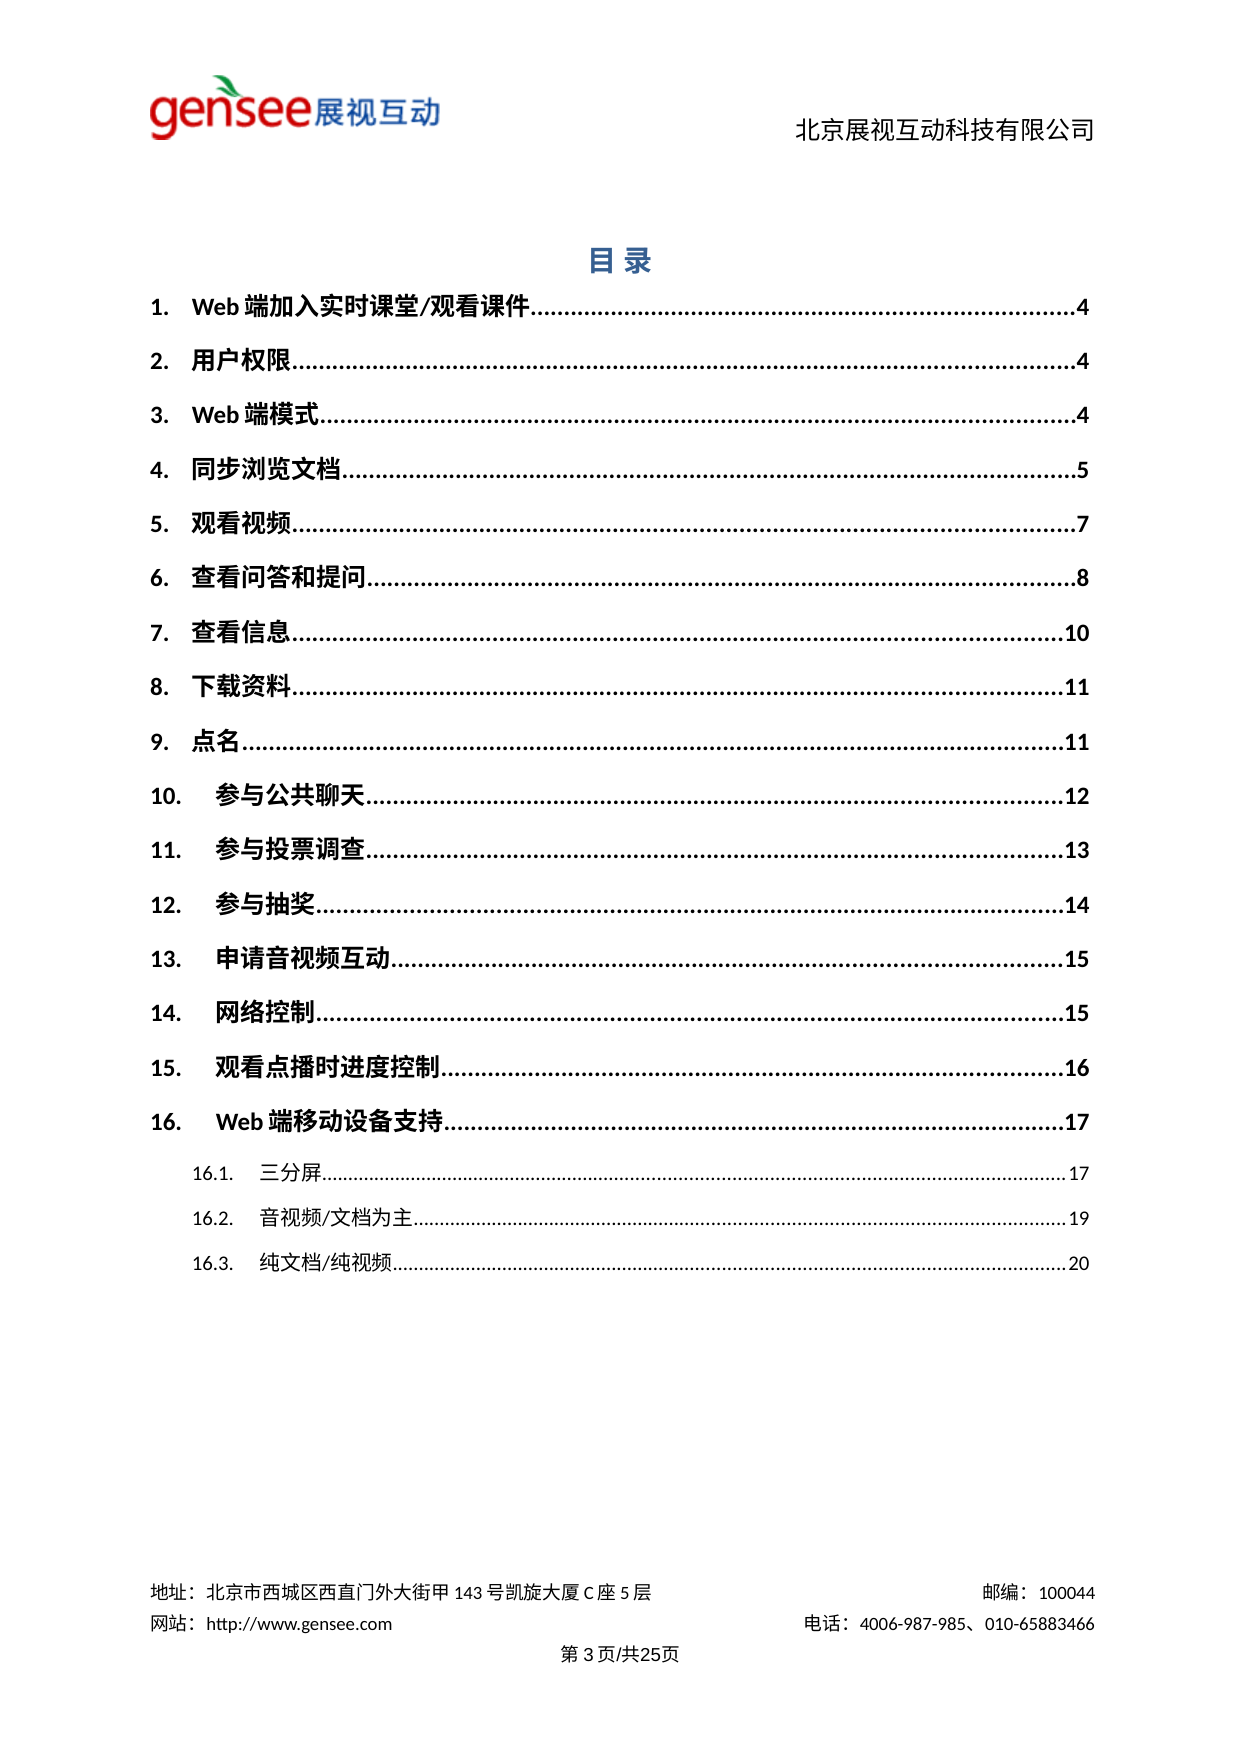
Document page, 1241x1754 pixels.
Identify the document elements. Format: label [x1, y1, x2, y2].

picture [150, 75, 440, 140]
